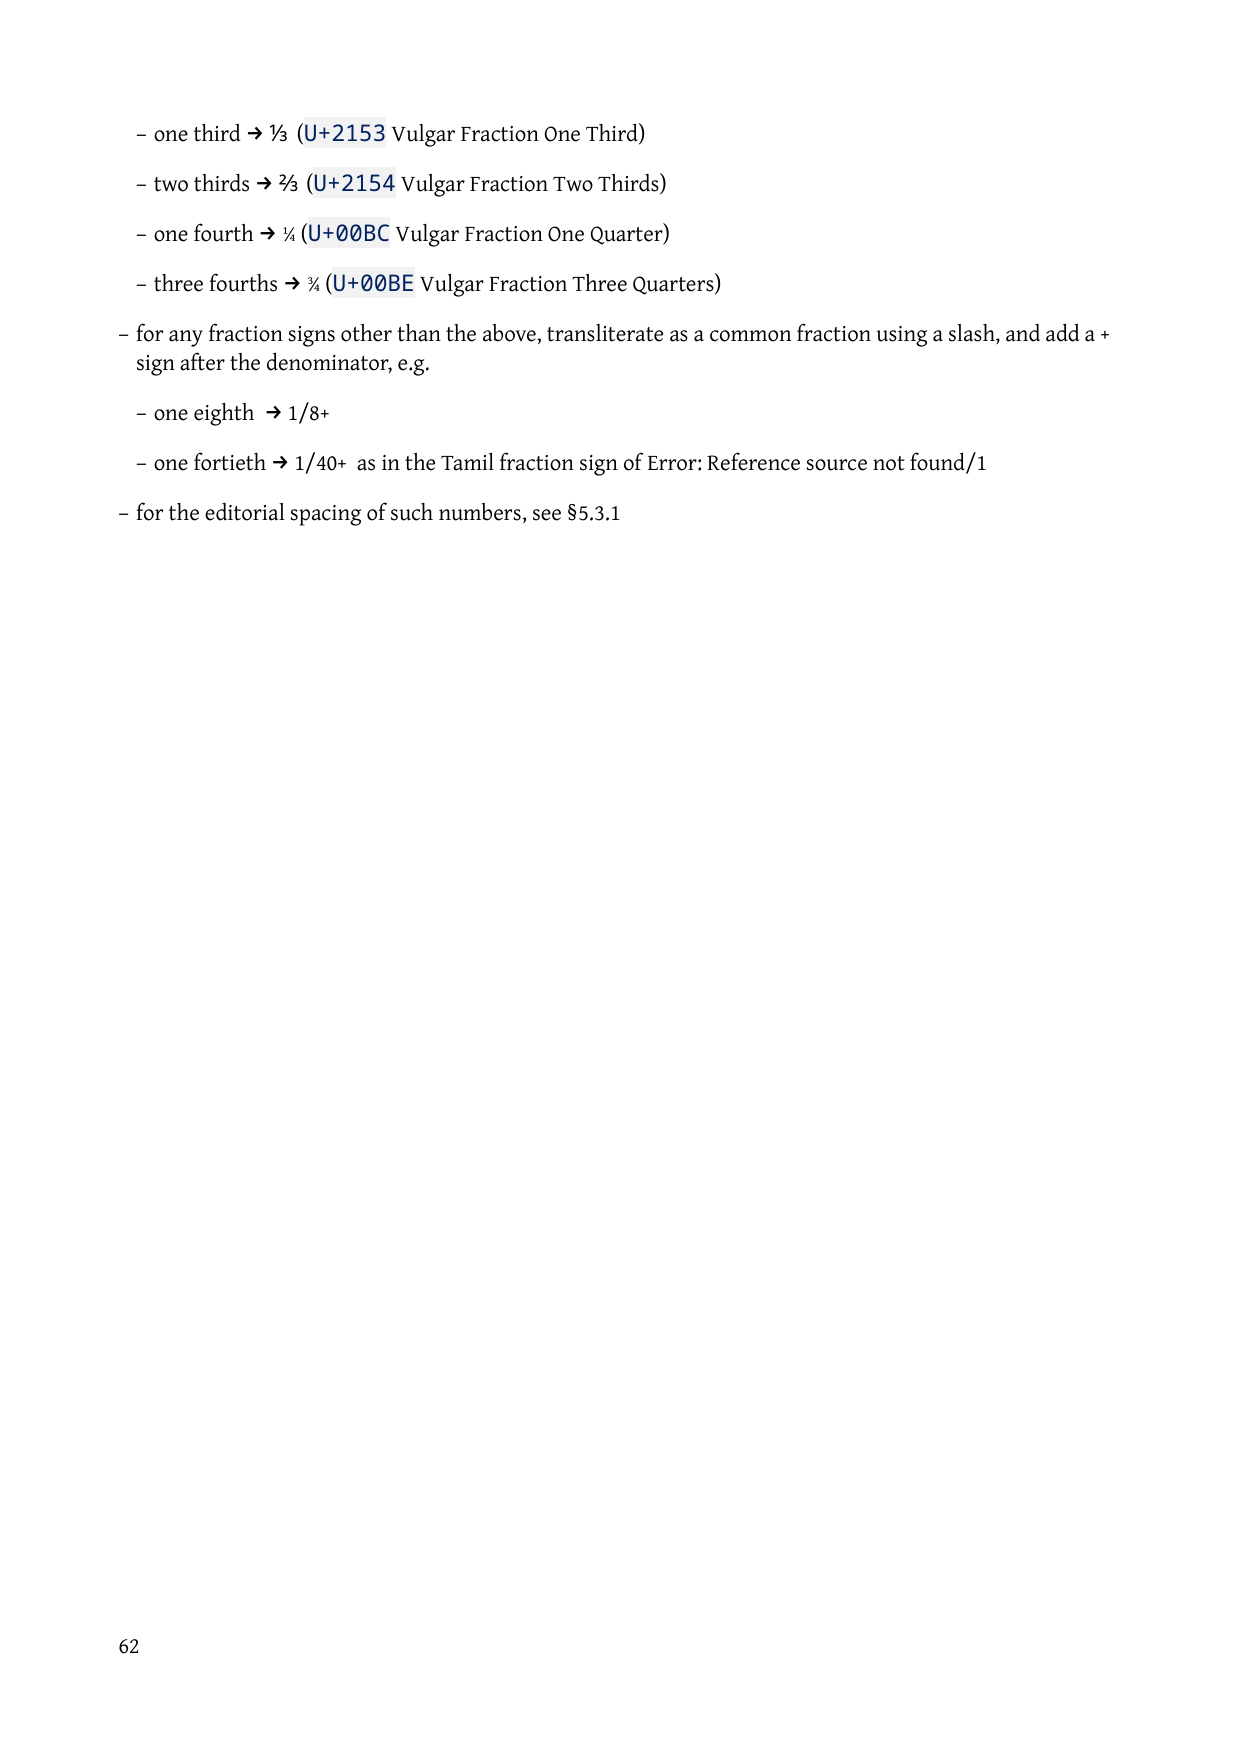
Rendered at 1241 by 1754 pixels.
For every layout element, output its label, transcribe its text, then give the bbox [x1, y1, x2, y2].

list one third → ⅓ (U+2153 Vulgar Fraction One Third) [136, 118, 304, 147]
list for the editorial spacing of such numbers, see §5.3.1 [118, 497, 1122, 526]
list one eighth → 1/8+ [136, 397, 1122, 426]
list three fourths → ¾ (U+00BE Vulgar Fraction Three Quarters) [415, 268, 1122, 297]
list one fourth → ¼ (U+00BC Vulgar Fraction One Quarter) [390, 218, 1122, 247]
list one third → ⅓ (U+2153 Vulgar Fraction One Third) [386, 118, 1122, 147]
list two thirds → ⅔ (U+2154 Vulgar Fraction Two Thirds) [136, 168, 313, 197]
list three fourths → ¾ (U+00BE Vulgar Fraction Three Quarters) [136, 268, 332, 297]
list one fourth → ¼ (U+00BC Vulgar Fraction One Quarter) [136, 218, 308, 247]
list for any fraction signs other than the above, transliterate as a common fraction using a slash, and add a + sign after the denominator, e.g. [118, 318, 1122, 376]
list two thirds → ⅔ (U+2154 Vulgar Fraction Two Thirds) [396, 168, 1122, 197]
list one fortieth → 1/40+ as in the Tamil fraction sign of Figure 5.3.C/1 [136, 447, 1122, 476]
